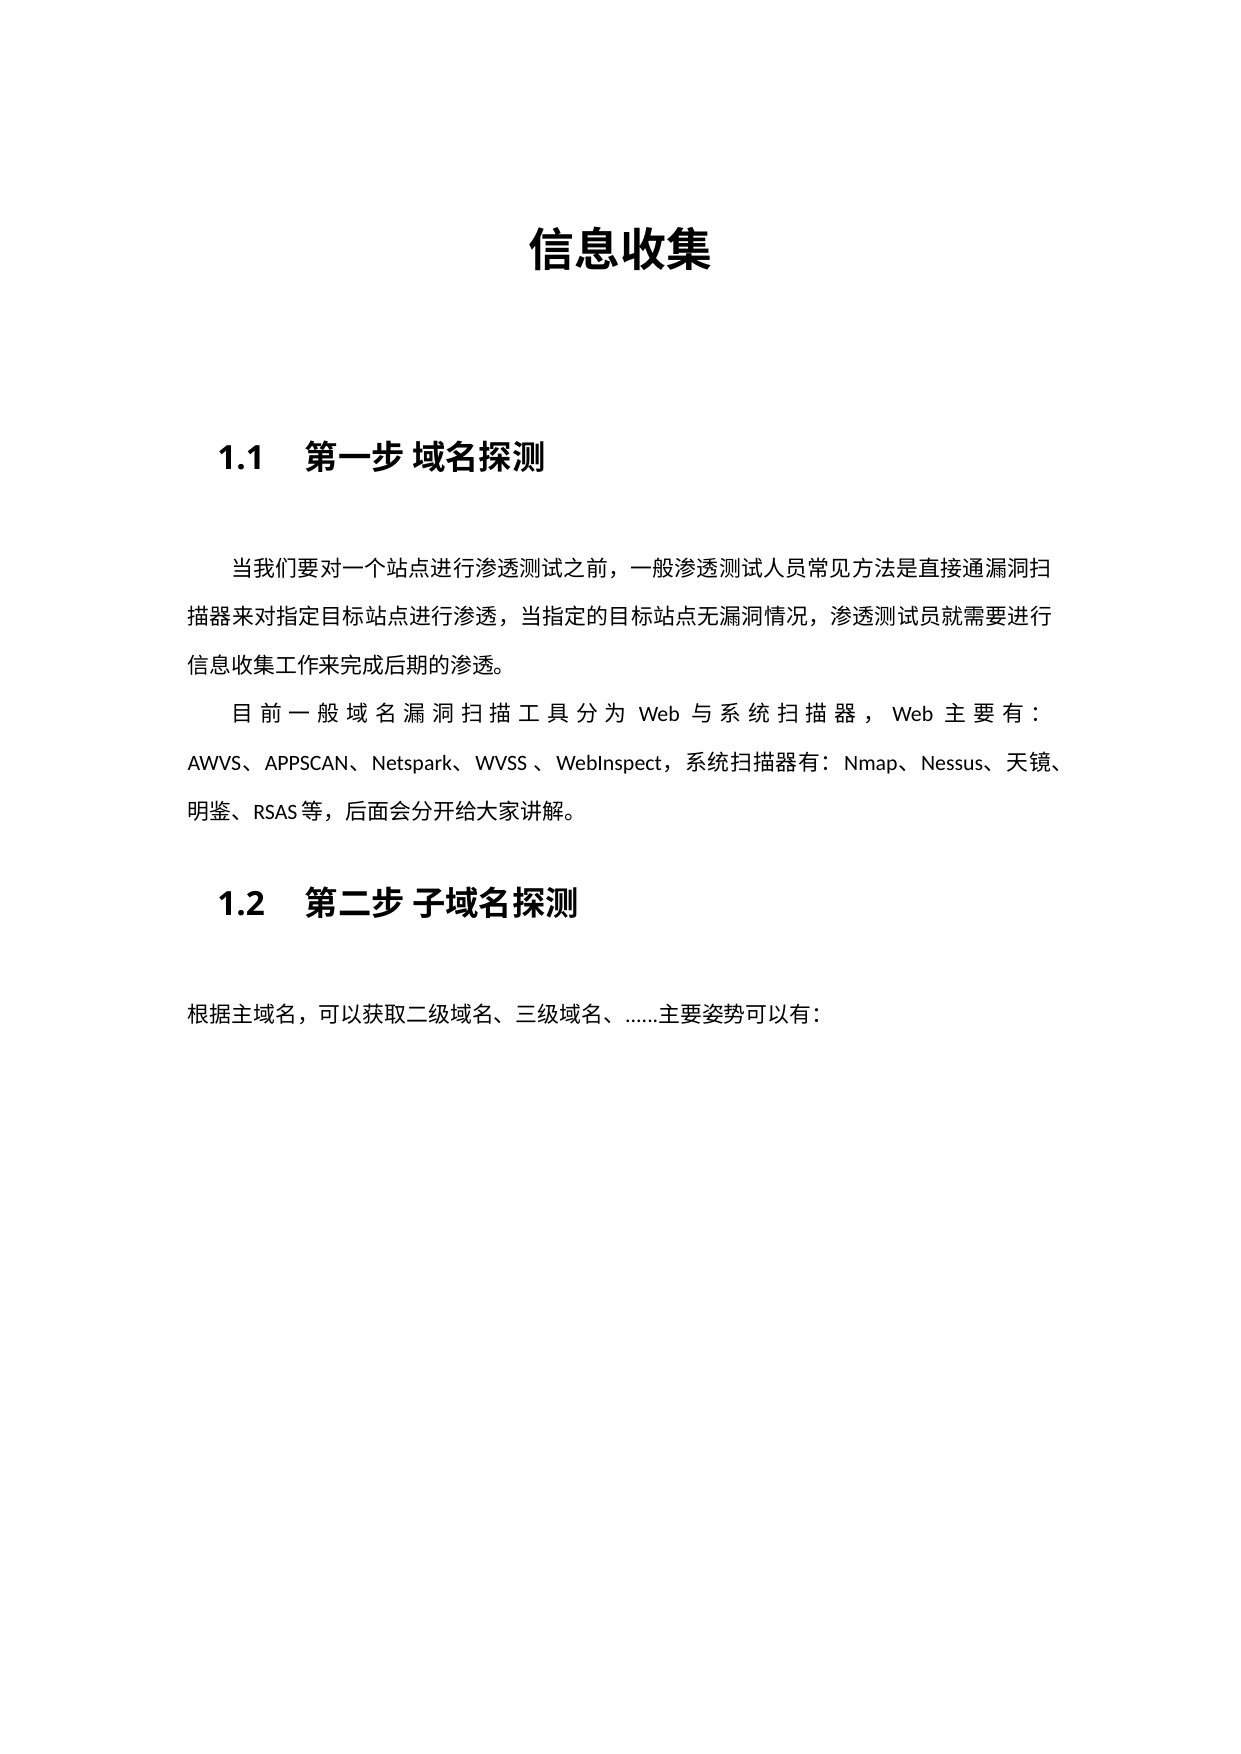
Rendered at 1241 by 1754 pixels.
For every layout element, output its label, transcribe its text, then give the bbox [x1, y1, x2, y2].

text 目前一般域名漏洞扫描工具分为Web与系统扫描器，Web主要有：AWVS、APPSCAN、Netspark、WVSS 、WebInspect，系统扫描器有：Nmap、Nessus、天镜、明鉴、RSAS等，后面会分开给大家讲解。 [187, 696, 1053, 826]
text 当我们要对一个站点进行渗透测试之前，一般渗透测试人员常见方法是直接通漏洞扫描器来对指定目标站点进行渗透，当指定的目标站点无漏洞情况，渗透测试员就需要进行信息收集工作来完成后期的渗透。 [187, 550, 1053, 680]
subtitle 第二步 子域名探测 [217, 869, 1053, 934]
subtitle 信息收集 [187, 197, 1053, 295]
subtitle 第一步 域名探测 [217, 423, 1053, 488]
text 根据主域名，可以获取二级域名、三级域名、......主要姿势可以有： [187, 996, 1053, 1029]
